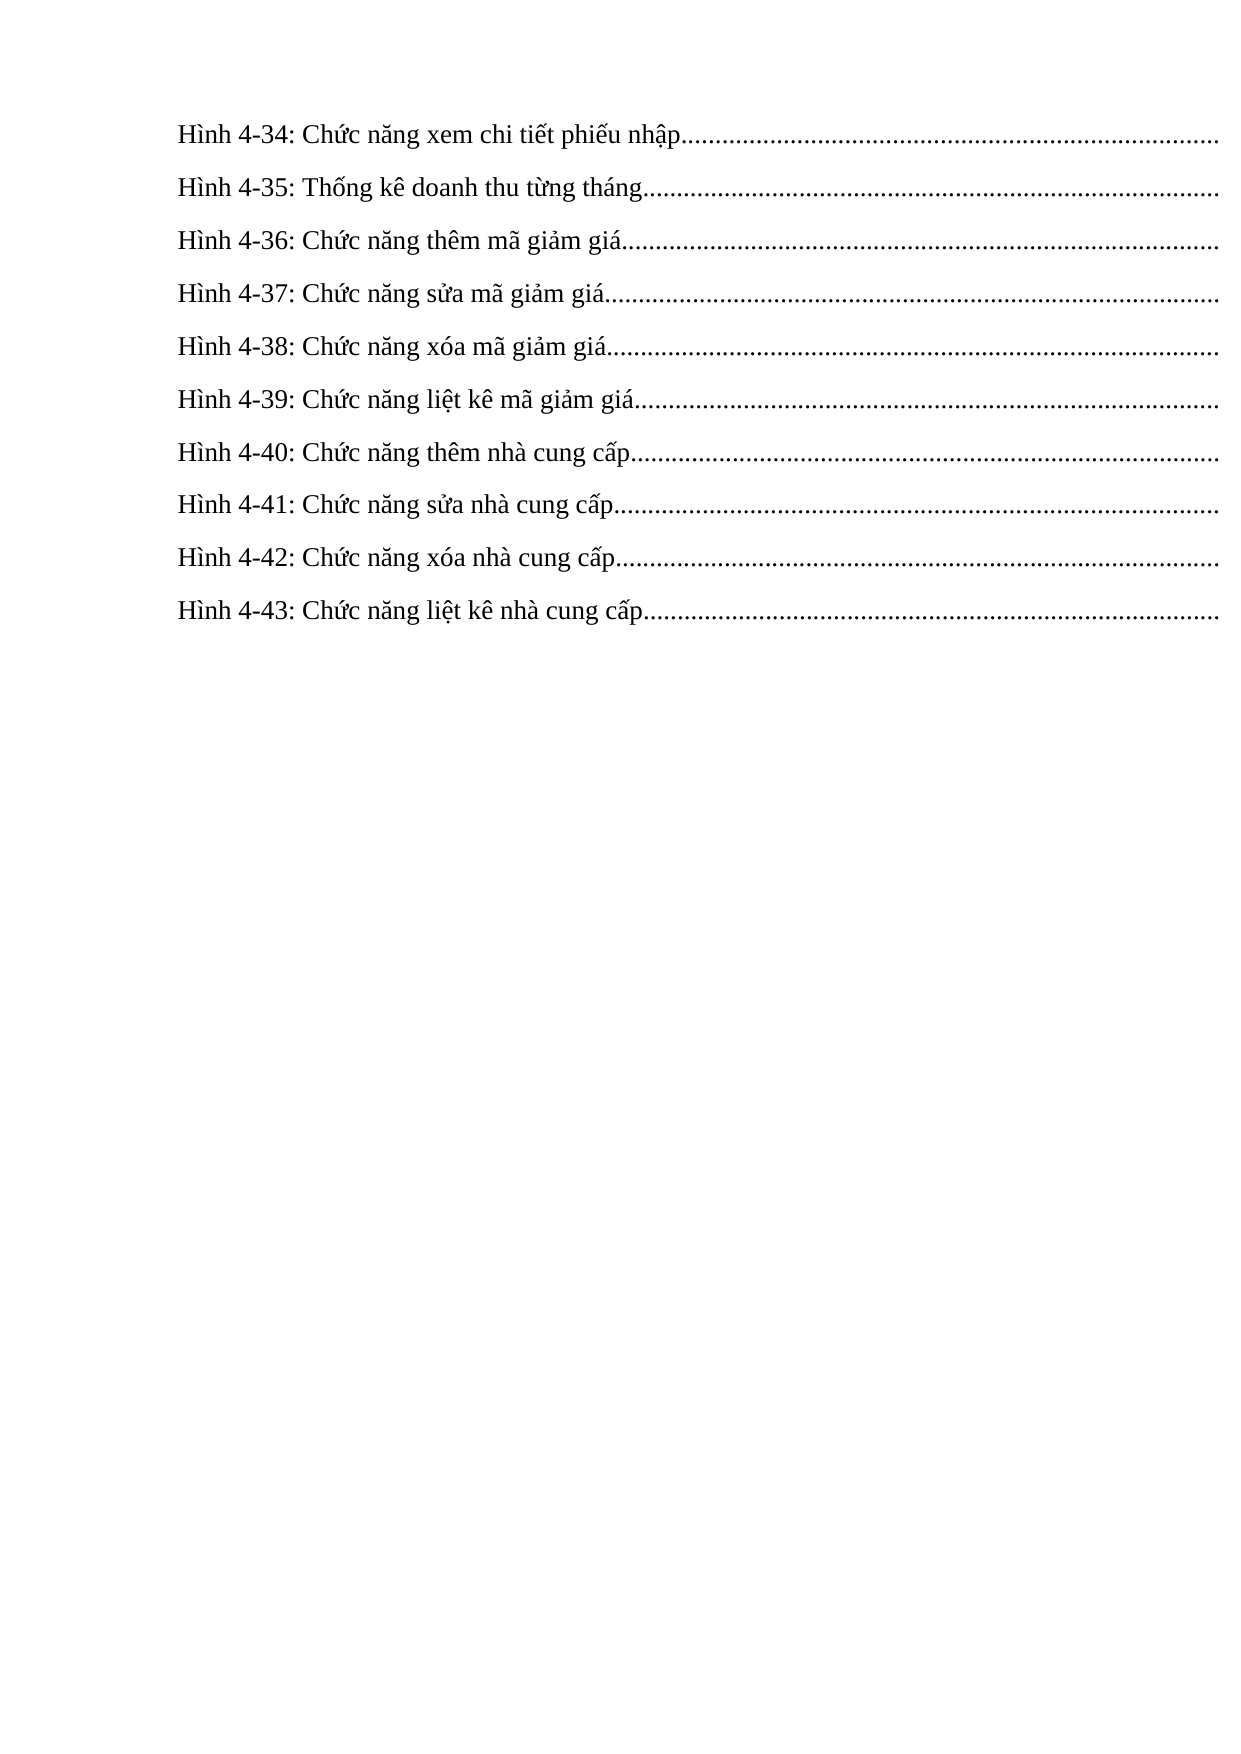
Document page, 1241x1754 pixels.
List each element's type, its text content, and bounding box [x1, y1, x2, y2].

text Hình 4-35: Thống kê doanh thu từng tháng 101 [177, 171, 1122, 202]
text Hình 4-38: Chức năng xóa mã giảm giá 102 [177, 330, 1122, 361]
text Hình 4-36: Chức năng thêm mã giảm giá 101 [177, 224, 1122, 255]
text Hình 4-43: Chức năng liệt kê nhà cung cấp 105 [177, 594, 1122, 626]
text Hình 4-42: Chức năng xóa nhà cung cấp 104 [177, 541, 1122, 573]
text Hình 4-37: Chức năng sửa mã giảm giá 102 [177, 277, 1122, 308]
text Hình 4-39: Chức năng liệt kê mã giảm giá 103 [177, 383, 1122, 414]
text Hình 4-34: Chức năng xem chi tiết phiếu nhập 100 [177, 118, 1122, 149]
text Hình 4-40: Chức năng thêm nhà cung cấp 103 [177, 436, 1122, 467]
text Hình 4-41: Chức năng sửa nhà cung cấp 104 [177, 488, 1122, 520]
